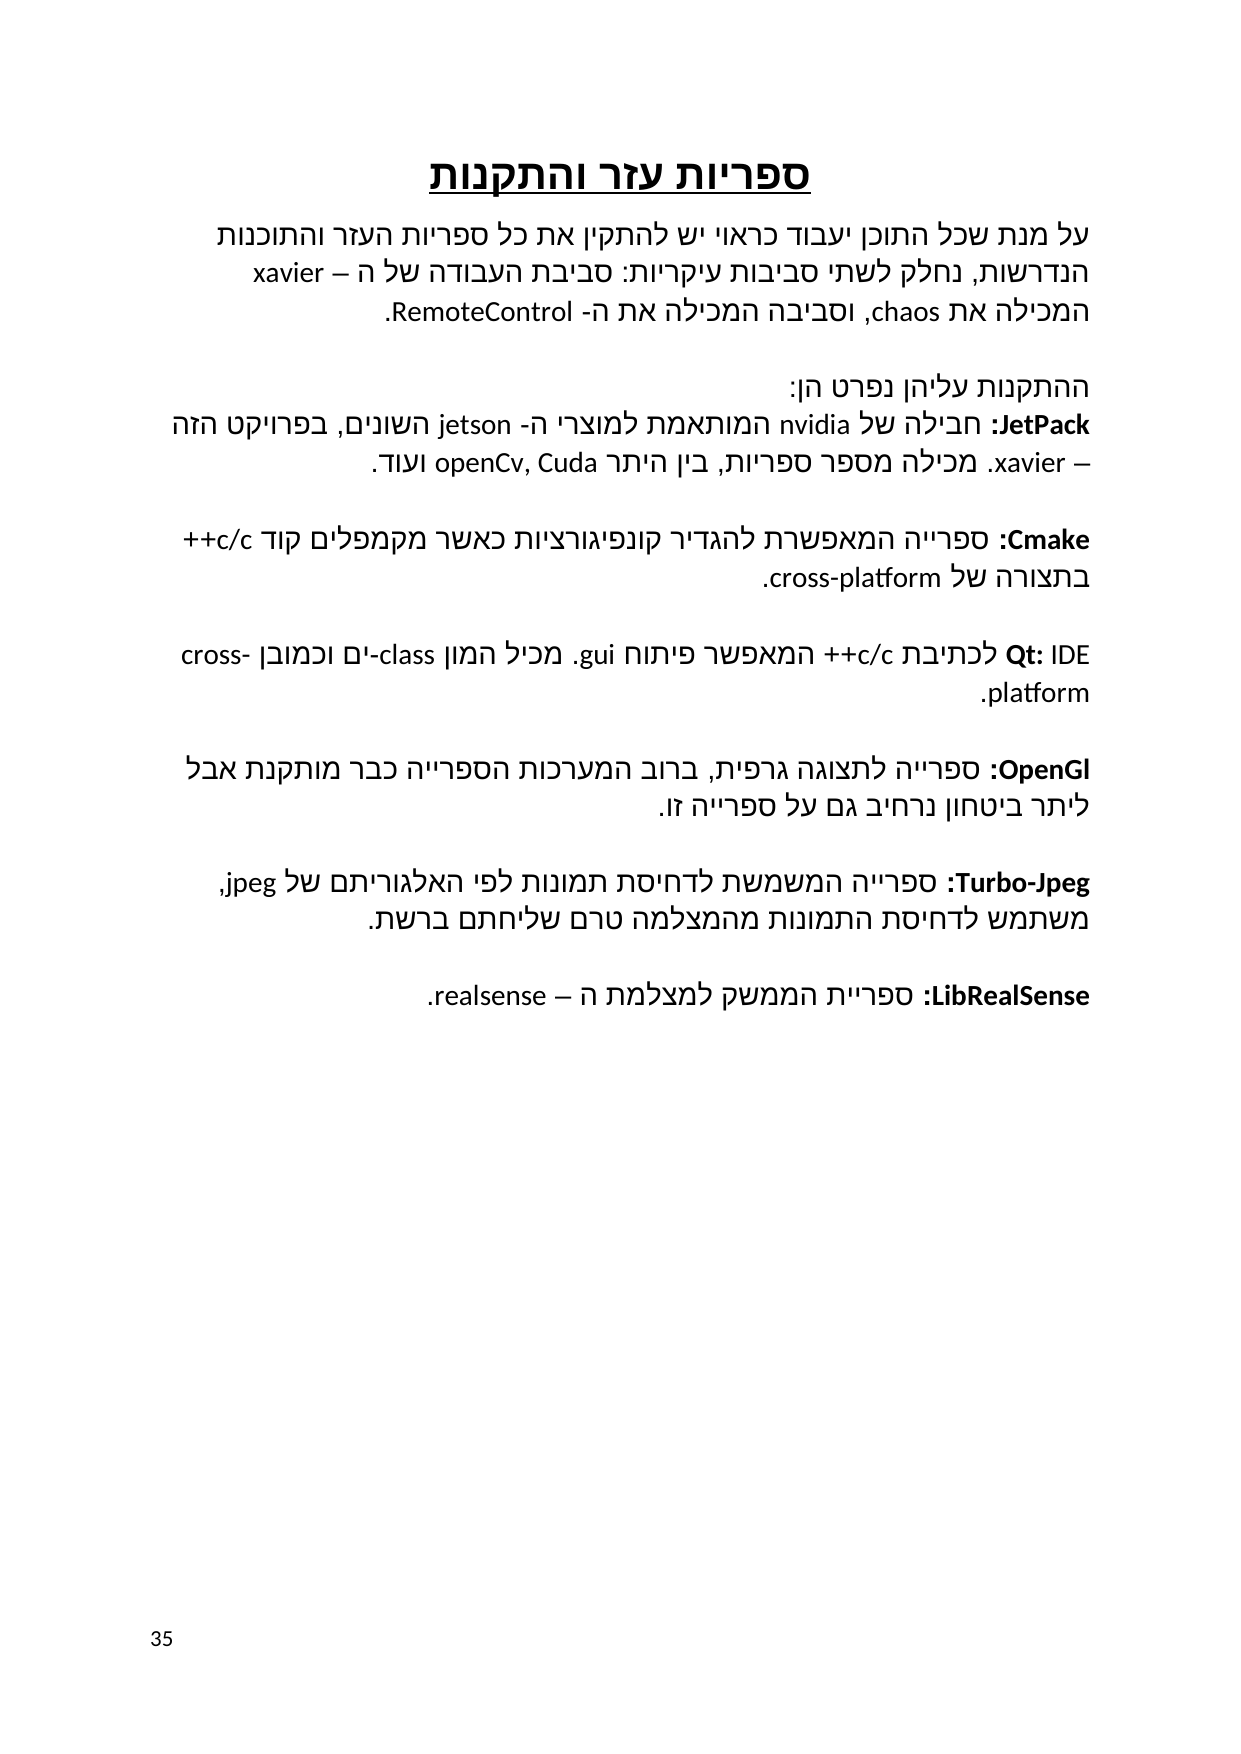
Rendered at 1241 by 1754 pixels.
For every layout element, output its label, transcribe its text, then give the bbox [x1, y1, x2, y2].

text ספריות עזר והתקנות [150, 150, 1090, 198]
text Cmake: ספרייה המאפשרת להגדיר קונפיגורציות כאשר מקמפלים קוד c/c++ בתצורה של cross-platform. [150, 521, 1090, 595]
text Qt: IDE לכתיבת c/c++ המאפשר פיתוח gui. מכיל המון class-ים וכמובן cross-platform. [150, 636, 1090, 710]
text JetPack: חבילה של nvidia המותאמת למוצרי ה- jetson השונים, בפרויקט הזה – xavier. מכילה מספר ספריות, בין היתר openCv, Cuda ועוד. [150, 406, 1090, 479]
text Turbo-Jpeg: ספרייה המשמשת לדחיסת תמונות לפי האלגוריתם של jpeg, משתמש לדחיסת התמונות מהמצלמה טרם שליחתם ברשת. [150, 864, 1090, 936]
text LibRealSense: ספריית הממשק למצלמת ה – realsense. [150, 977, 1090, 1012]
text על מנת שכל התוכן יעבוד כראוי יש להתקין את כל ספריות העזר והתוכנות הנדרשות, נחלק לשתי סביבות עיקריות: סביבת העבודה של ה – xavier המכילה את chaos, וסביבה המכילה את ה- RemoteControl. [150, 218, 1090, 328]
text OpenGl: ספרייה לתצוגה גרפית, ברוב המערכות הספרייה כבר מותקנת אבל ליתר ביטחון נרחיב גם על ספרייה זו. [150, 751, 1090, 823]
text ההתקנות עליהן נפרט הן: [150, 369, 1090, 403]
